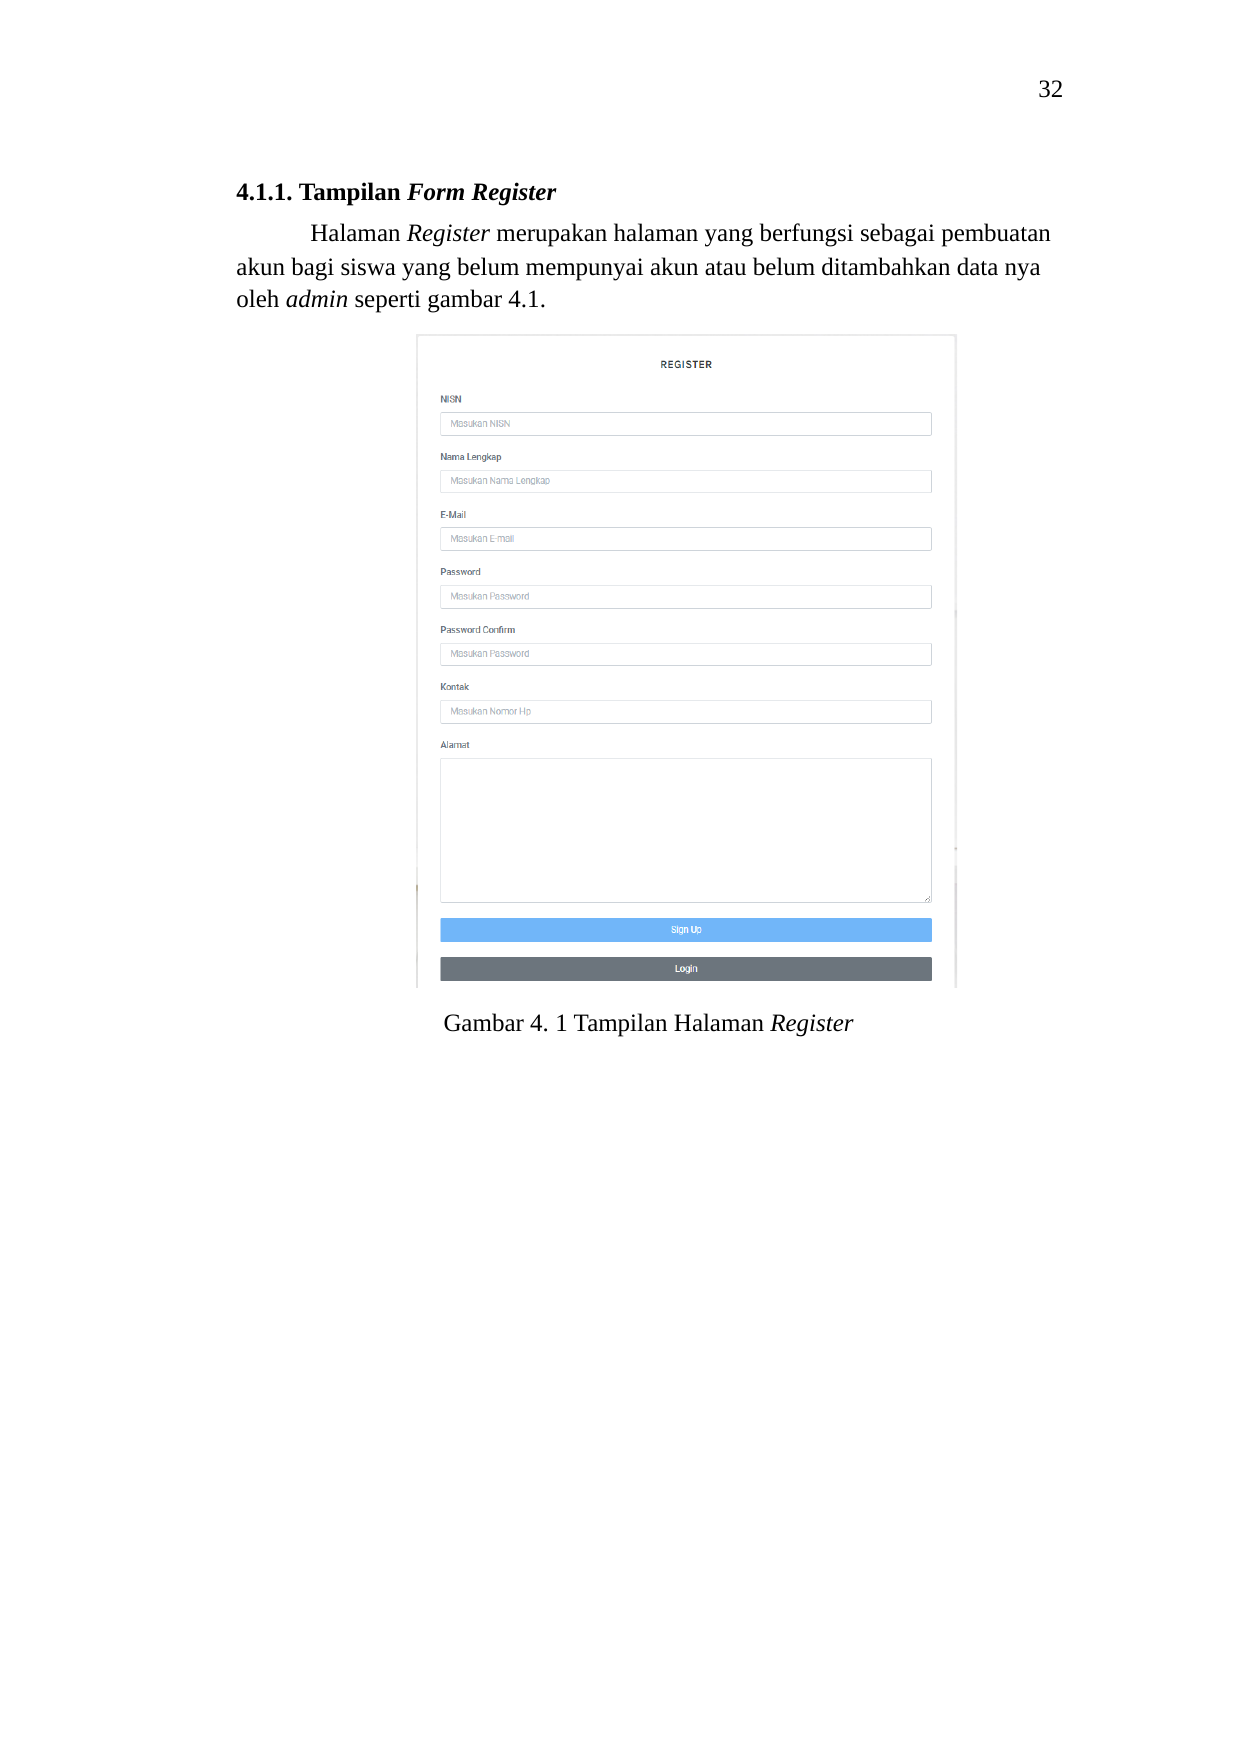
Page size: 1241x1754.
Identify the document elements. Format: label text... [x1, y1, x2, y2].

text Halaman Register merupakan halaman yang berfungsi sebagai pembuatan akun bagi siswa yang belum mempunyai akun atau belum ditambahkan data nya oleh admin seperti gambar 4.1. [236, 218, 1063, 313]
subtitle Tampilan Form Register [236, 177, 1063, 206]
text Gambar 4. 1 Tampilan Halaman Register [236, 1008, 1063, 1037]
picture [416, 334, 958, 988]
